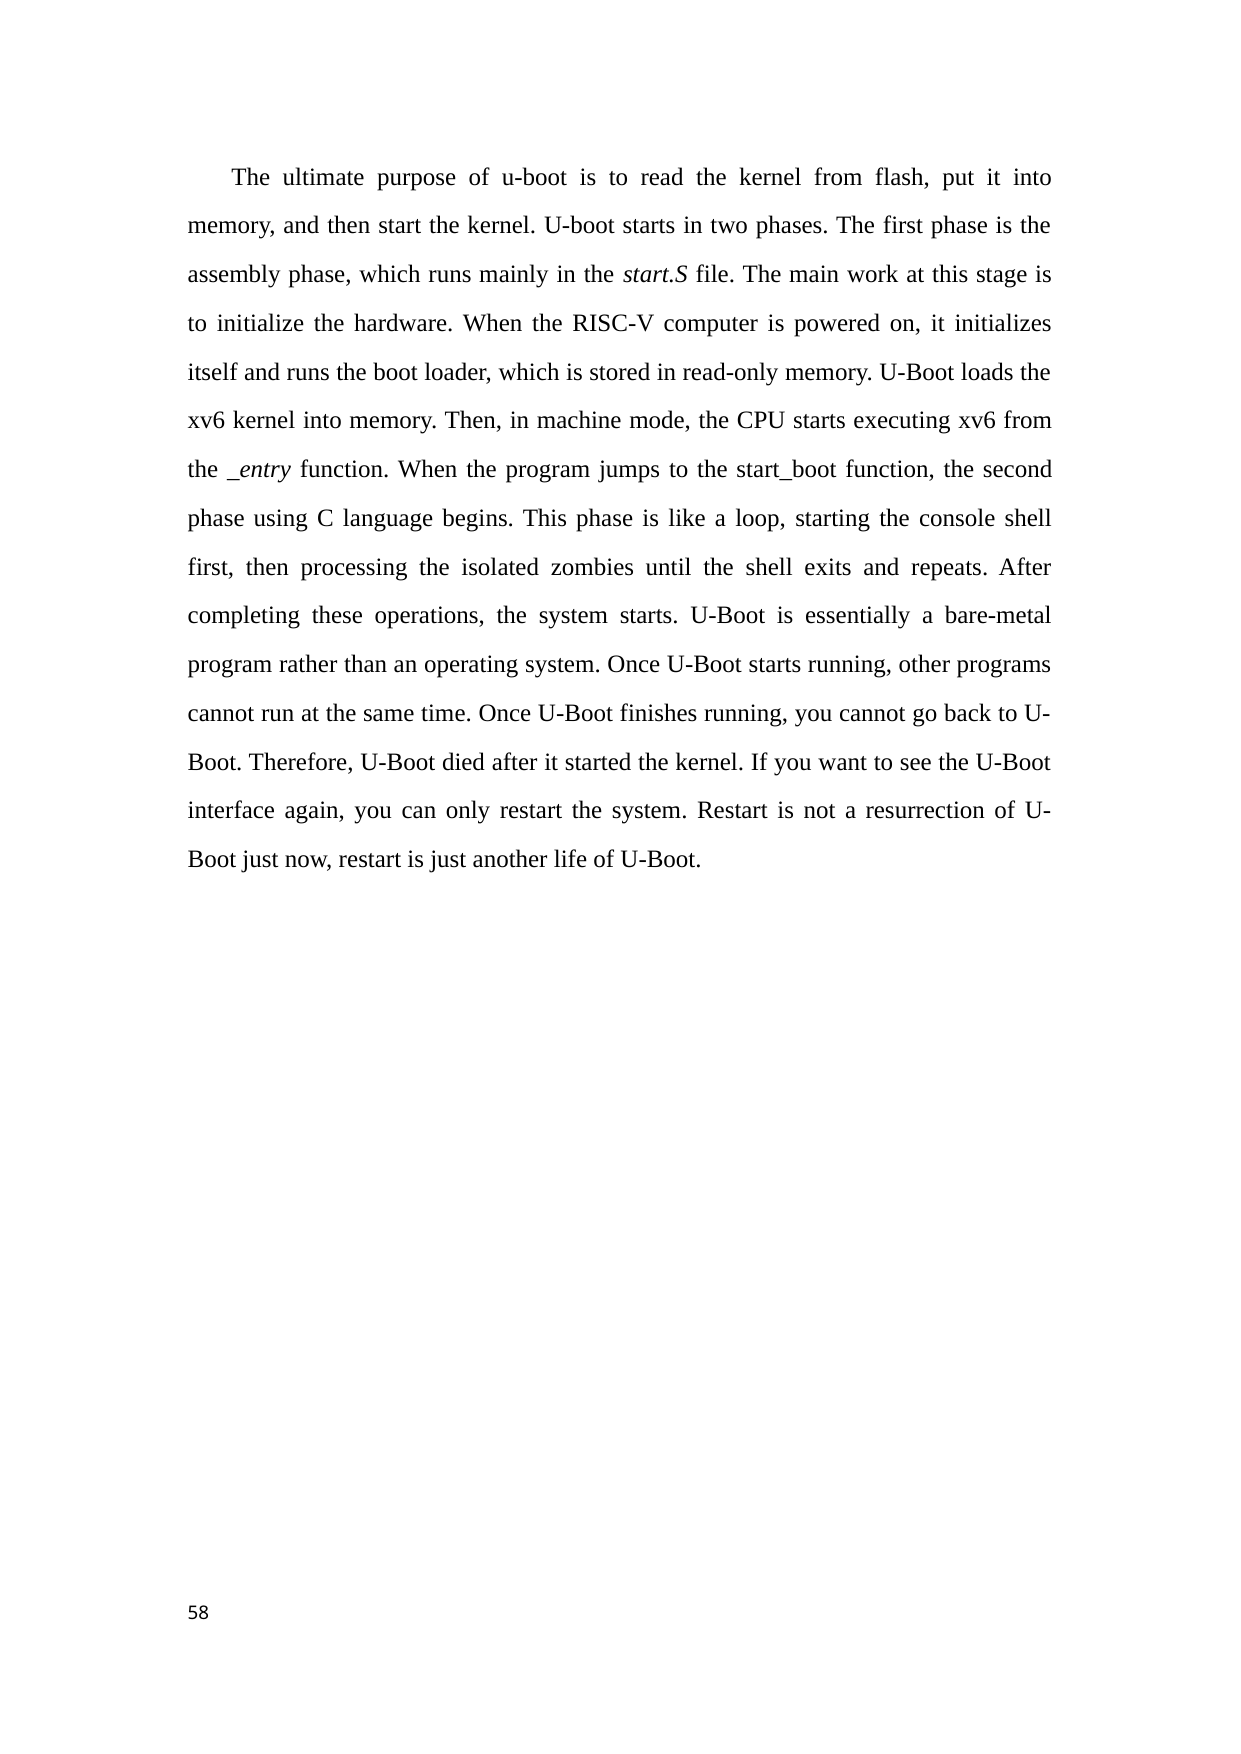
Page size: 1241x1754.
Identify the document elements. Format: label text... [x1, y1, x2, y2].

text The ultimate purpose of u-boot is to read the kernel from flash, put it into memory, and then start the kernel. U-boot starts in two phases. The first phase is the assembly phase, which runs mainly in the start.S file. The main work at this stage is to initialize the hardware. When the RISC-V computer is powered on, it initializes itself and runs the boot loader, which is stored in read-only memory. U-Boot loads the xv6 kernel into memory. Then, in machine mode, the CPU starts executing xv6 from the _entry function. When the program jumps to the start_boot function, the second phase using C language begins. This phase is like a loop, starting the console shell first, then processing the isolated zombies until the shell exits and repeats. After completing these operations, the system starts. U-Boot is essentially a bare-metal program rather than an operating system. Once U-Boot starts running, other programs cannot run at the same time. Once U-Boot finishes running, you cannot go back to U-Boot. Therefore, U-Boot died after it started the kernel. If you want to see the U-Boot interface again, you can only restart the system. Restart is not a resurrection of U-Boot just now, restart is just another life of U-Boot. [187, 160, 1053, 875]
